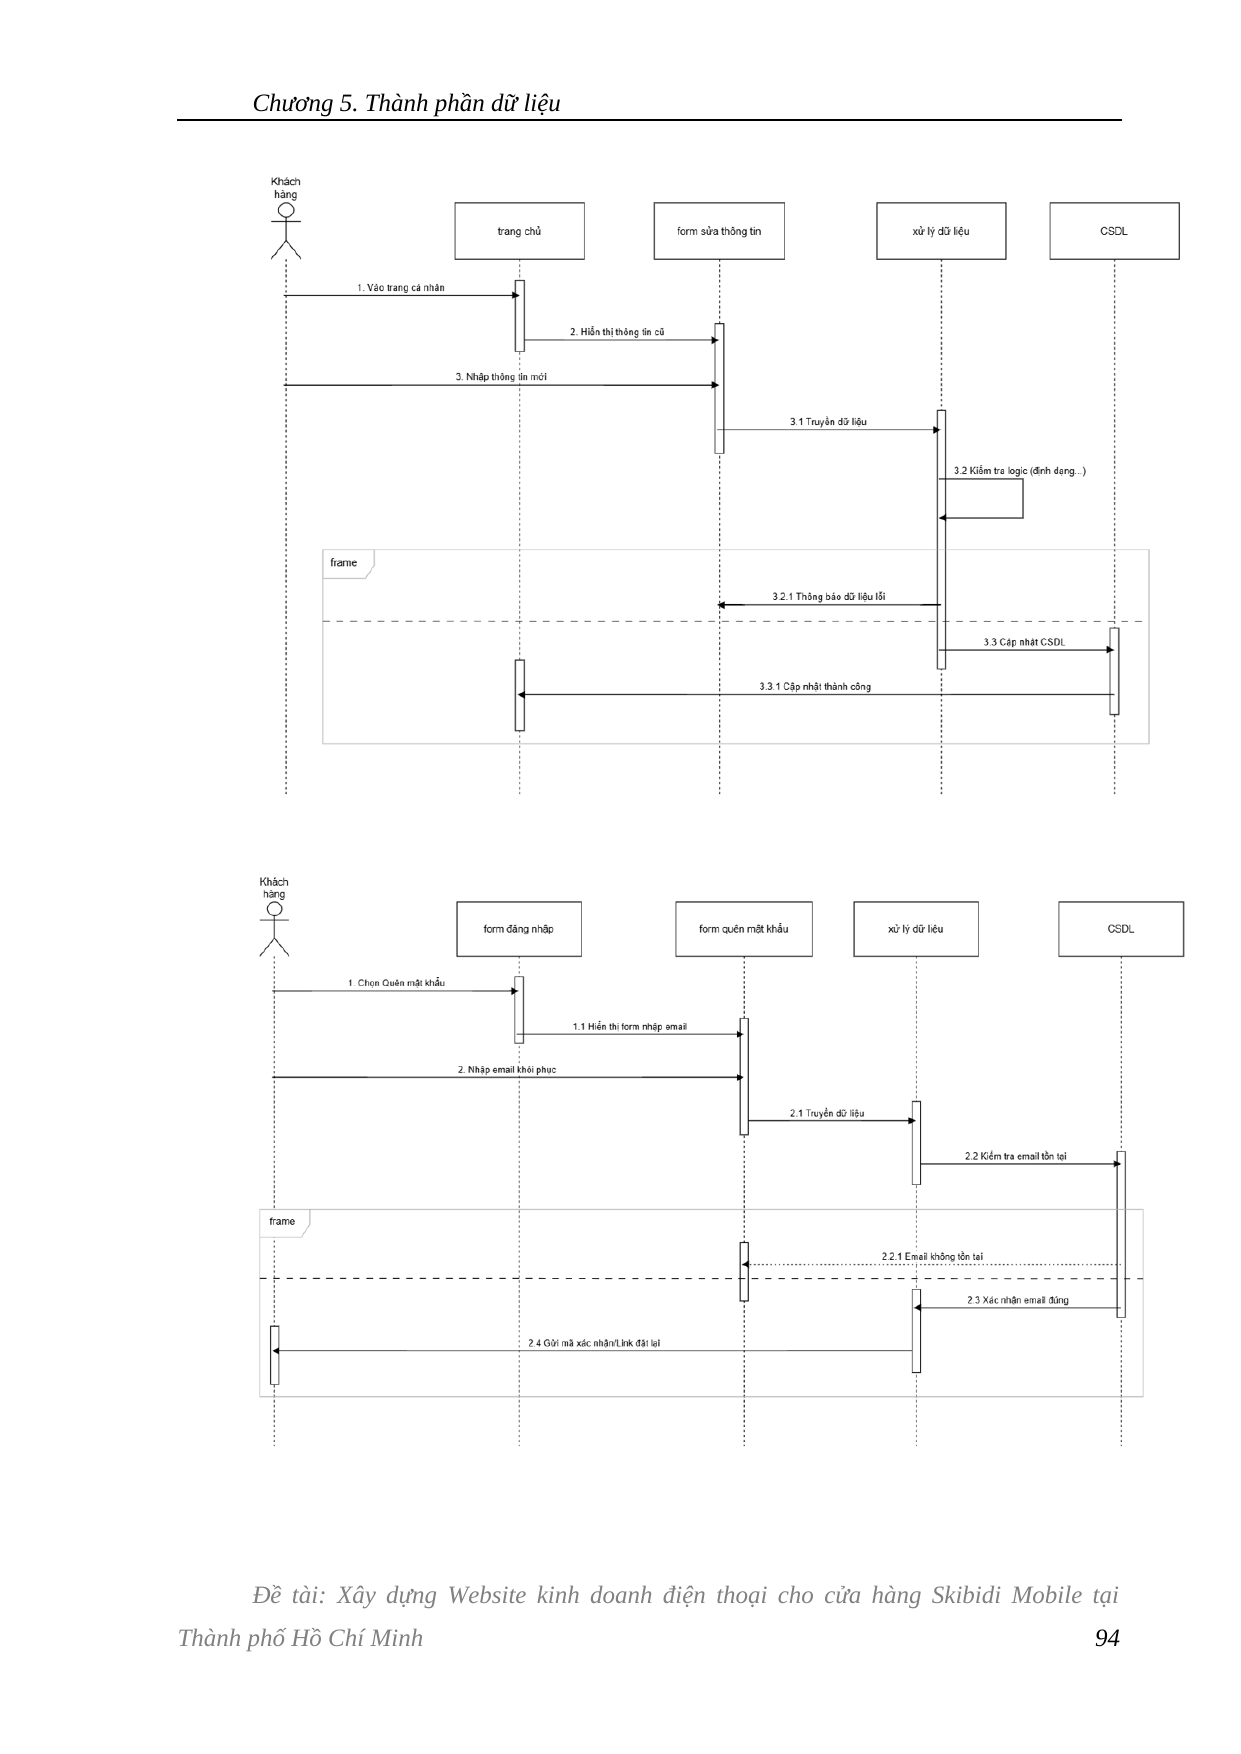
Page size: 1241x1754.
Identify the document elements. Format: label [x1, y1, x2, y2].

picture [236, 148, 1210, 826]
picture [236, 853, 1210, 1479]
